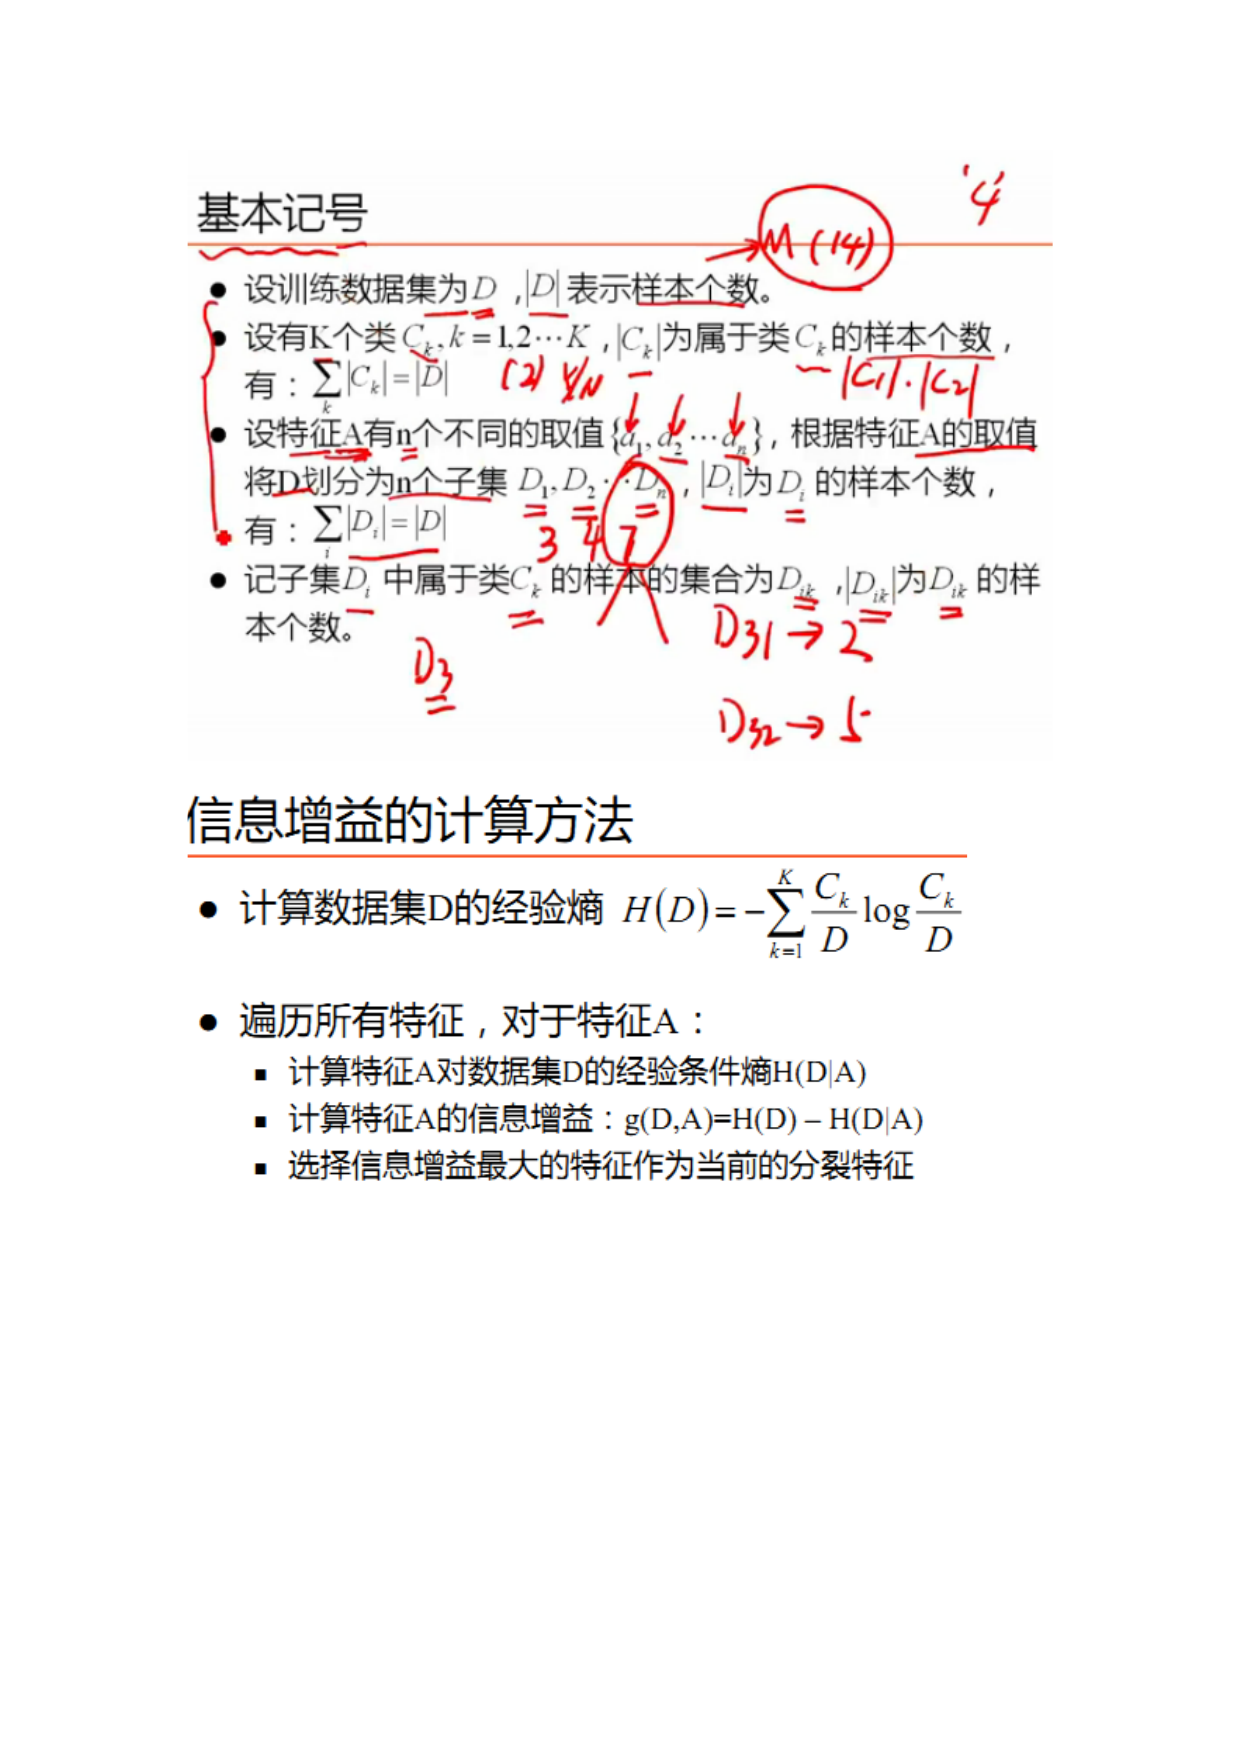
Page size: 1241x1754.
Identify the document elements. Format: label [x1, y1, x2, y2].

picture [187, 781, 968, 1195]
picture [187, 150, 1053, 761]
